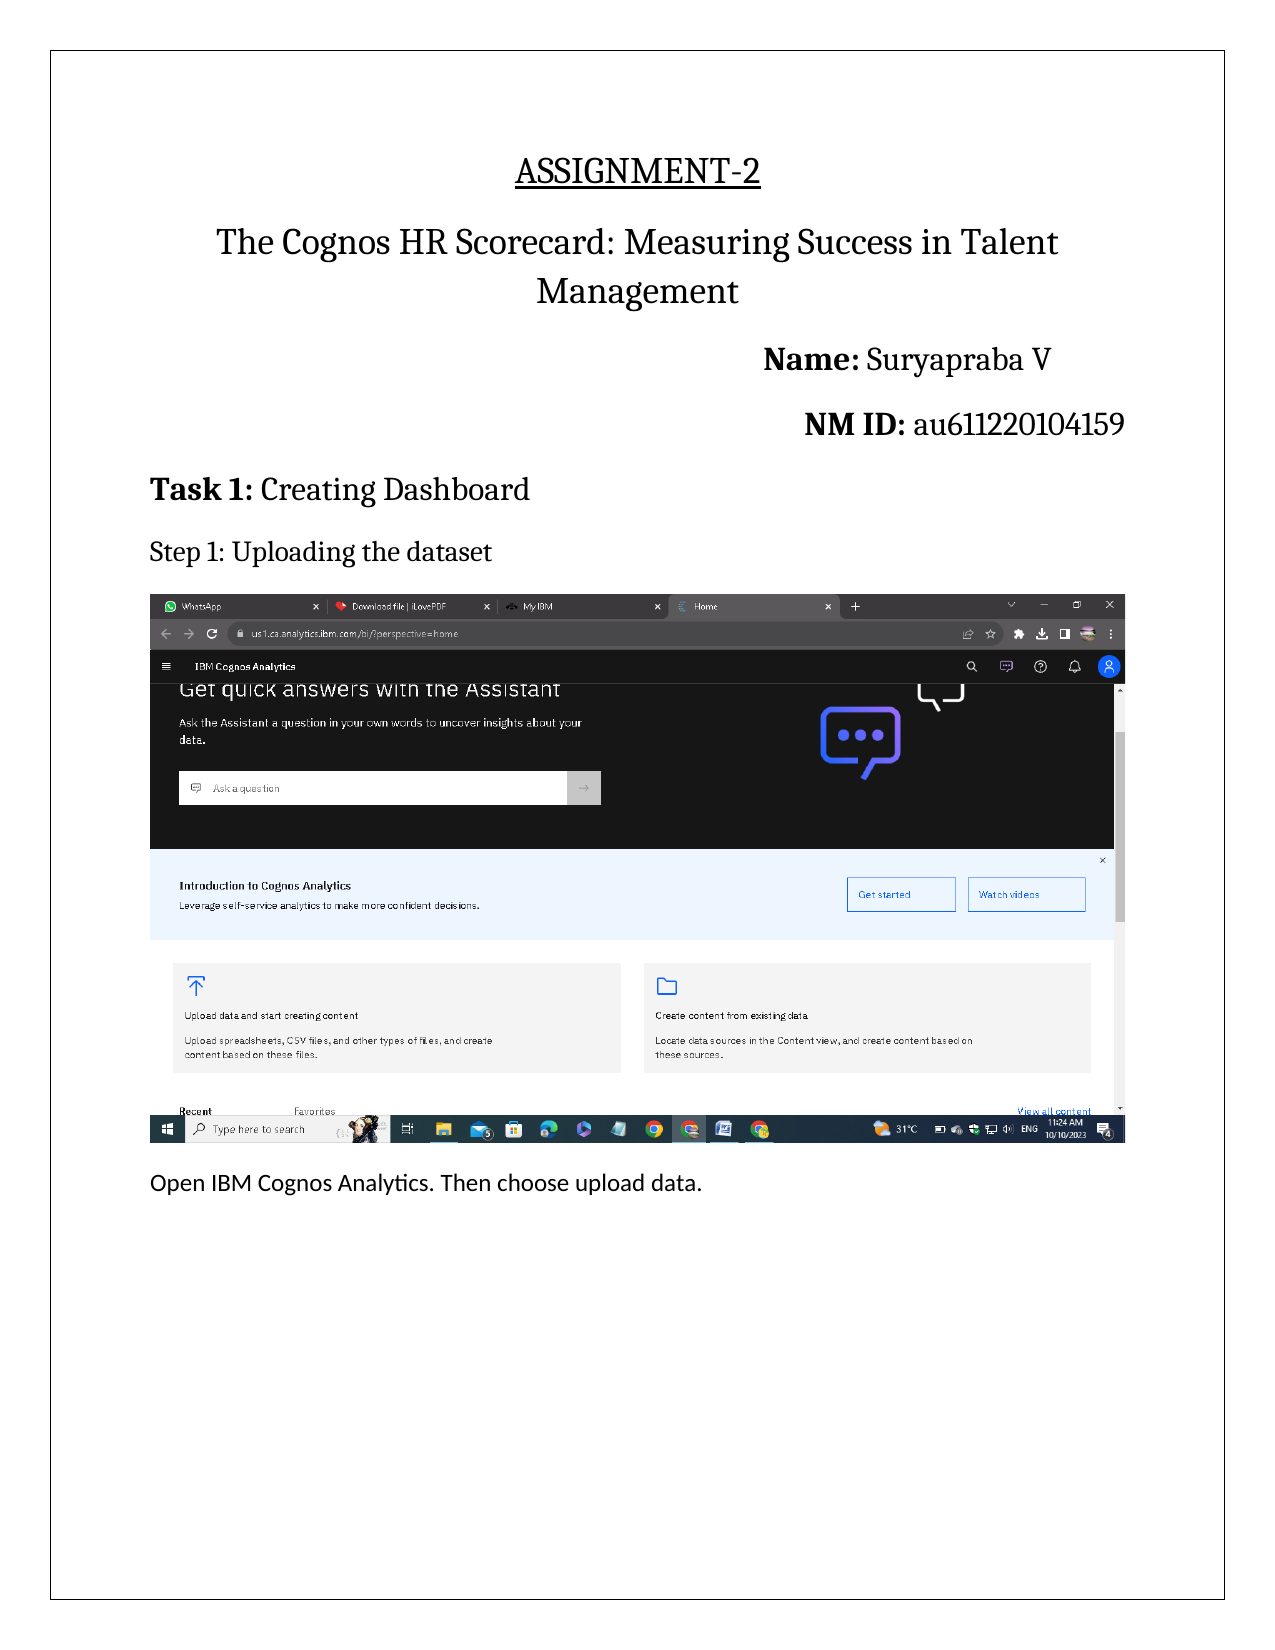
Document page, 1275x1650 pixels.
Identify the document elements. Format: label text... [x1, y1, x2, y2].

text Open IBM Cognos Analytics. Then choose upload data. [150, 1167, 1125, 1198]
text Name: Suryapraba V [600, 340, 1125, 379]
text The Cognos HR Scorecard: Measuring Success in Talent Management [150, 220, 1125, 313]
text Task 1: Creating Dashboard [150, 470, 1125, 508]
picture [150, 594, 1126, 1143]
text ASSIGNMENT-2 [150, 150, 1125, 193]
text NM ID: au611220104159 [150, 405, 1125, 444]
text Step 1: Uploading the dataset [150, 535, 1125, 569]
